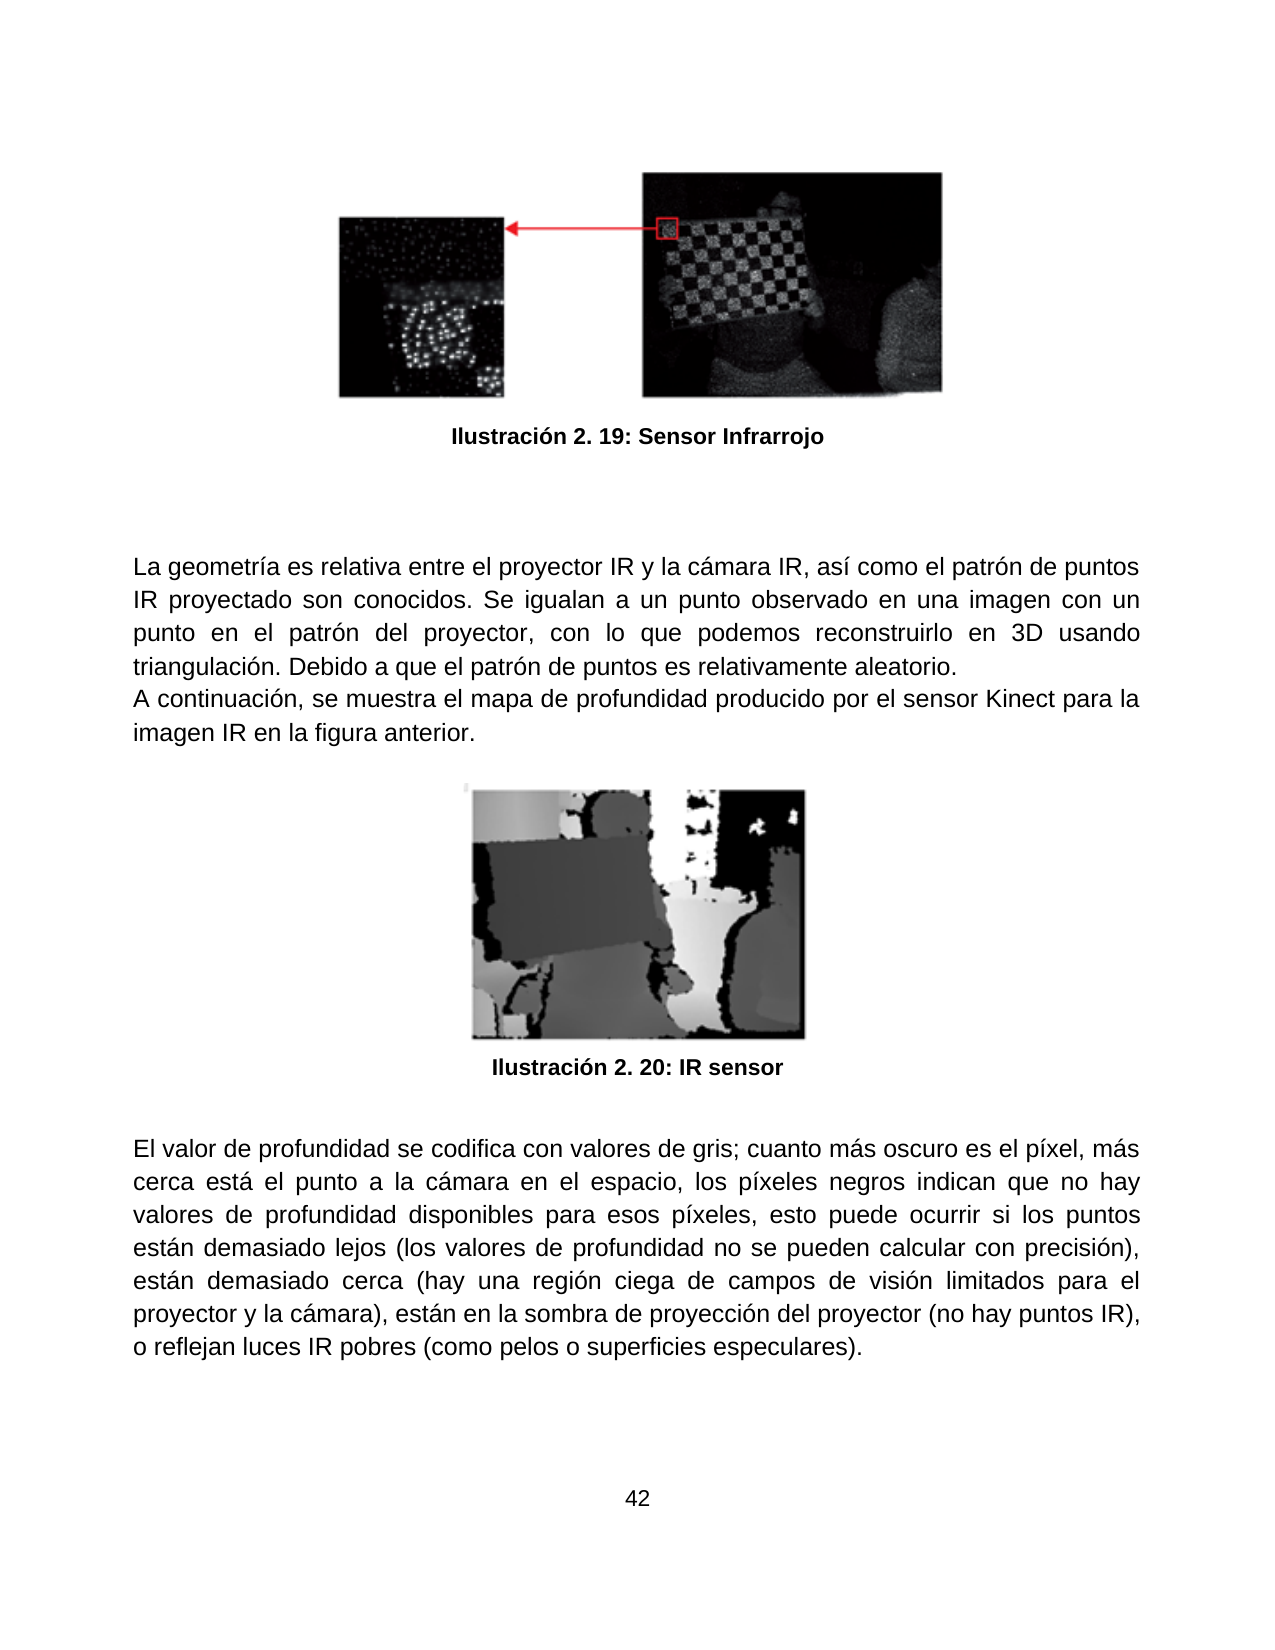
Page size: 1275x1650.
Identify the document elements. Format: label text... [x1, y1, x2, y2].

text Ilustración 2. 20: IR sensor [133, 1053, 1142, 1080]
text A continuación, se muestra el mapa de profundidad producido por el sensor Kinect para la imagen IR en la figura anterior. [133, 684, 1142, 746]
text Ilustración 2. 19: Sensor Infrarrojo [133, 423, 1142, 449]
text El valor de profundidad se codifica con valores de gris; cuanto más oscuro es el píxel, más cerca está el punto a la cámara en el espacio, los píxeles negros indican que no hay valores de profundidad disponibles para esos píxeles, esto puede ocurrir si los puntos están demasiado lejos (los valores de profundidad no se pueden calcular con precisión), están demasiado cerca (hay una región ciega de campos de visión limitados para el proyector y la cámara), están en la sombra de proyección del proyector (no hay puntos IR), o reflejan luces IR pobres (como pelos o superficies especulares). [133, 1134, 1142, 1361]
text La geometría es relativa entre el proyector IR y la cámara IR, así como el patrón de puntos IR proyectado son conocidos. Se igualan a un punto observado en una imagen con un punto en el patrón del proyector, con lo que podemos reconstruirlo en 3D usando triangulación. Debido a que el patrón de puntos es relativamente aleatorio. [133, 552, 1142, 680]
picture [463, 783, 812, 1050]
picture [321, 150, 954, 419]
